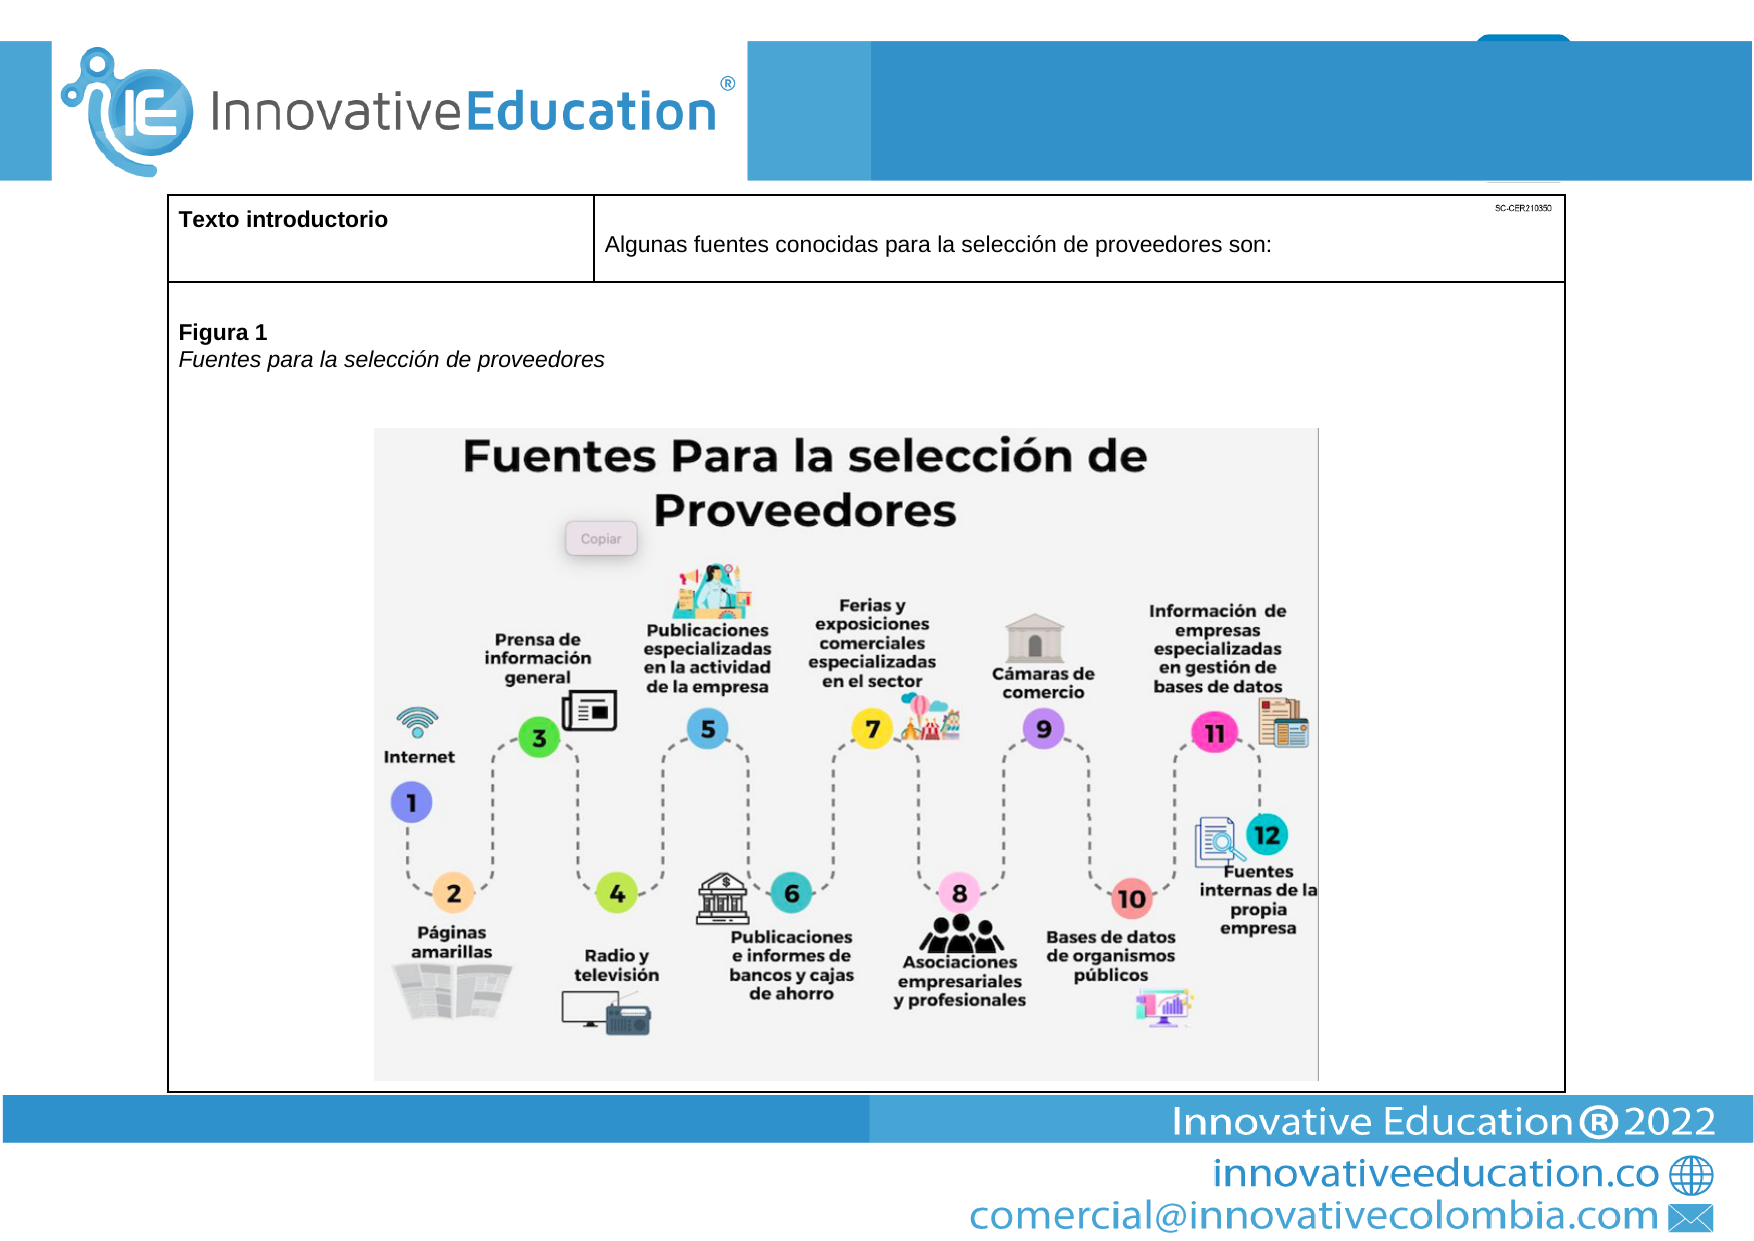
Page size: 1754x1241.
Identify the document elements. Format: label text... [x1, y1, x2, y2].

table_cell Texto introductorio [169, 196, 593, 281]
table_cell Figura 1 Fuentes para la selección de proveedores Fuente: elaboración propia [169, 283, 1564, 1091]
table_cell Algunas fuentes conocidas para la selección de proveedores son: [595, 196, 1564, 281]
picture [2, 1093, 1754, 1239]
picture [0, 28, 1752, 214]
picture [373, 428, 1319, 1081]
